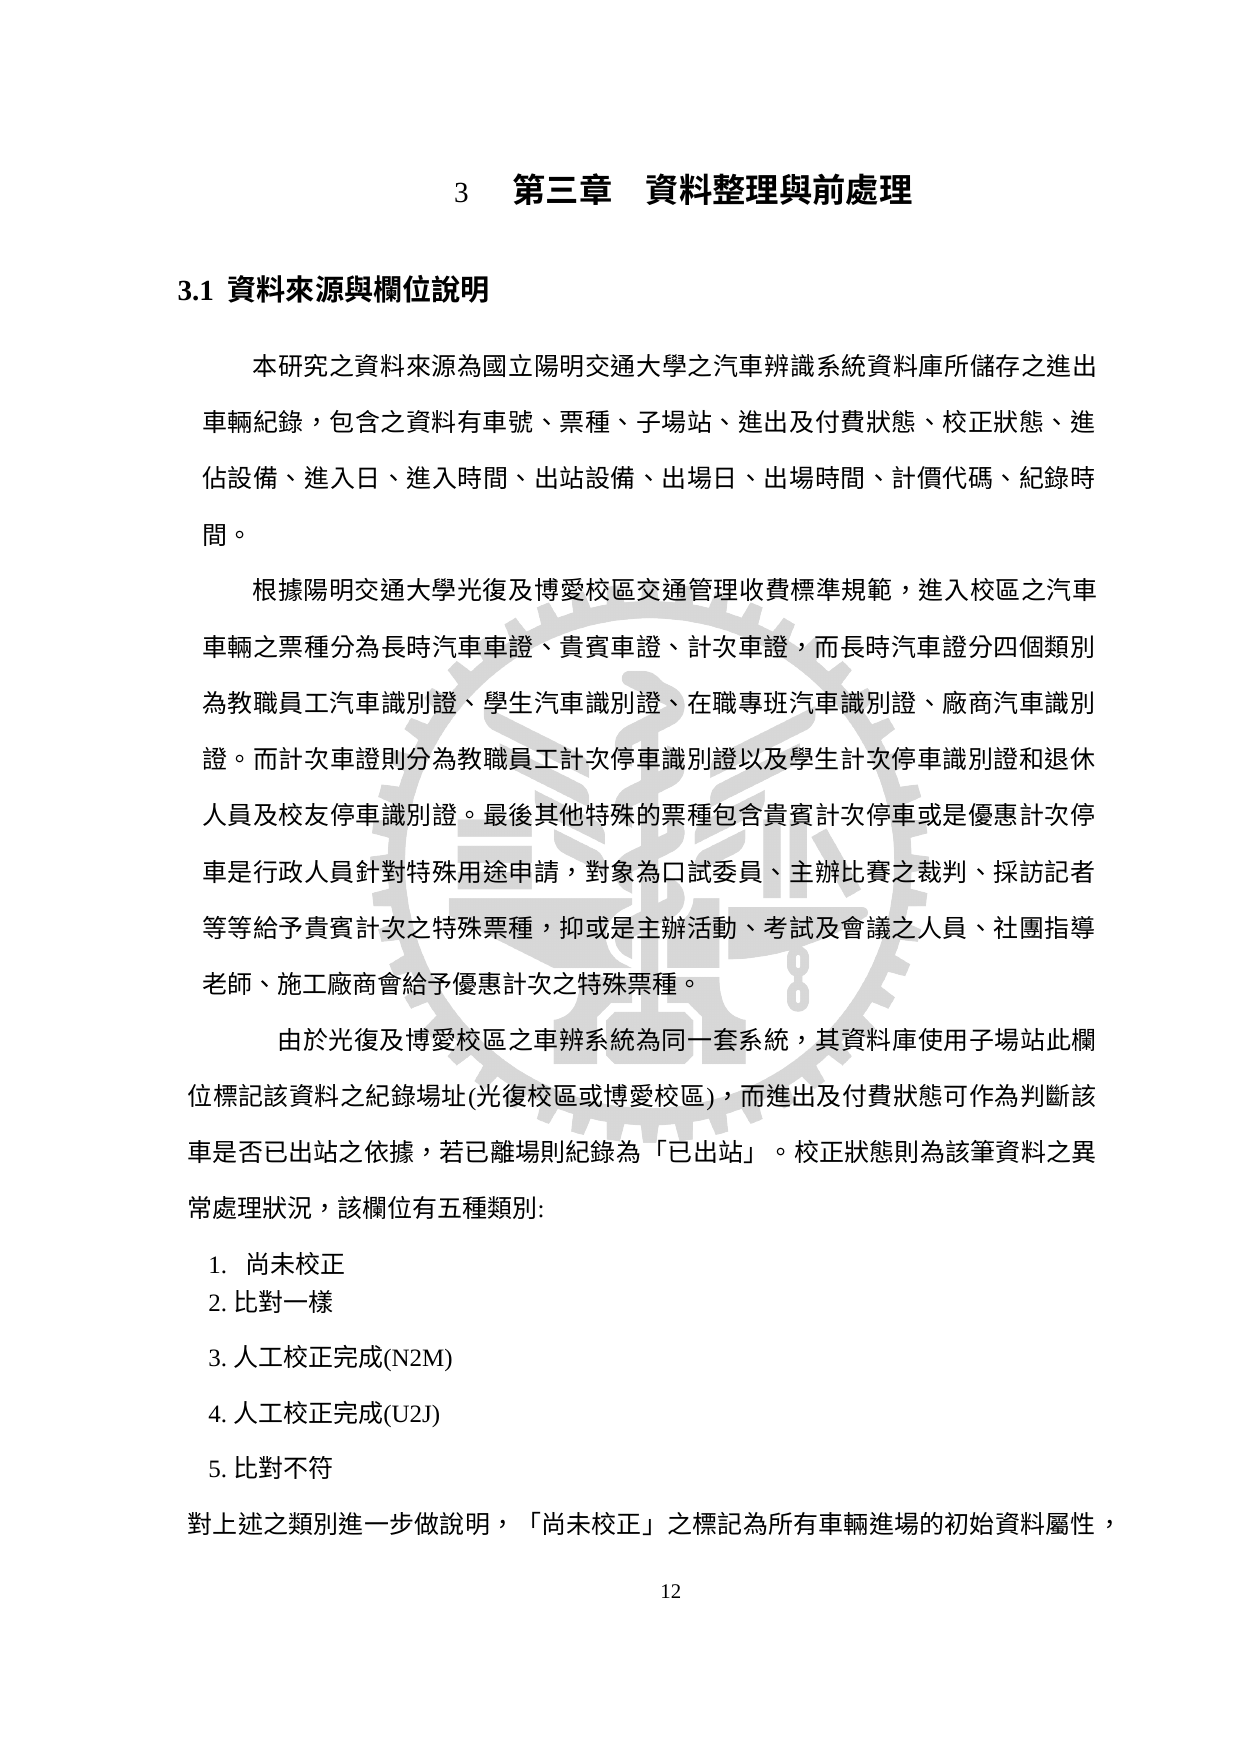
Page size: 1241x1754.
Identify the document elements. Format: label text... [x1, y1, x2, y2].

text 2. 比對一樣 [187, 1281, 1097, 1319]
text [187, 1504, 1097, 1541]
text 3. 人工校正完成(N2M) [187, 1337, 1097, 1374]
text 由於光復及博愛校區之車辨系統為同一套系統，其資料庫使用子場站此欄位標記該資料之紀錄場址(光復校區或博愛校區)，而進出及付費狀態可作為判斷該車是否已出站之依據，若已離場則紀錄為「已出站」。校正狀態則為該筆資料之異常處理狀況，該欄位有五種類別: [187, 1019, 1097, 1226]
subtitle 第三章 資料整理與前處理 [202, 151, 1097, 226]
text 本研究之資料來源為國立陽明交通大學之汽車辨識系統資料庫所儲存之進出車輛紀錄，包含之資料有車號、票種、子場站、進出及付費狀態、校正狀態、進佔設備、進入日、進入時間、出站設備、出場日、出場時間、計價代碼、紀錄時間。 [202, 346, 1097, 552]
text 根據陽明交通大學光復及博愛校區交通管理收費標準規範，進入校區之汽車車輛之票種分為長時汽車車證、貴賓車證、計次車證，而長時汽車證分四個類別為教職員工汽車識別證、學生汽車識別證、在職專班汽車識別證、廠商汽車識別證。而計次車證則分為教職員工計次停車識別證以及學生計次停車識別證和退休人員及校友停車識別證。最後其他特殊的票種包含貴賓計次停車或是優惠計次停車是行政人員針對特殊用途申請，對象為口試委員、主辦比賽之裁判、採訪記者等等給予貴賓計次之特殊票種，抑或是主辦活動、考試及會議之人員、社團指導老師、施工廠商會給予優惠計次之特殊票種。 [202, 570, 1097, 1001]
list 尚未校正 [208, 1244, 1097, 1281]
text 4. 人工校正完成(U2J) [187, 1393, 1097, 1430]
text 5. 比對不符 [187, 1448, 1097, 1486]
subtitle 資料來源與欄位說明 [177, 250, 1097, 325]
